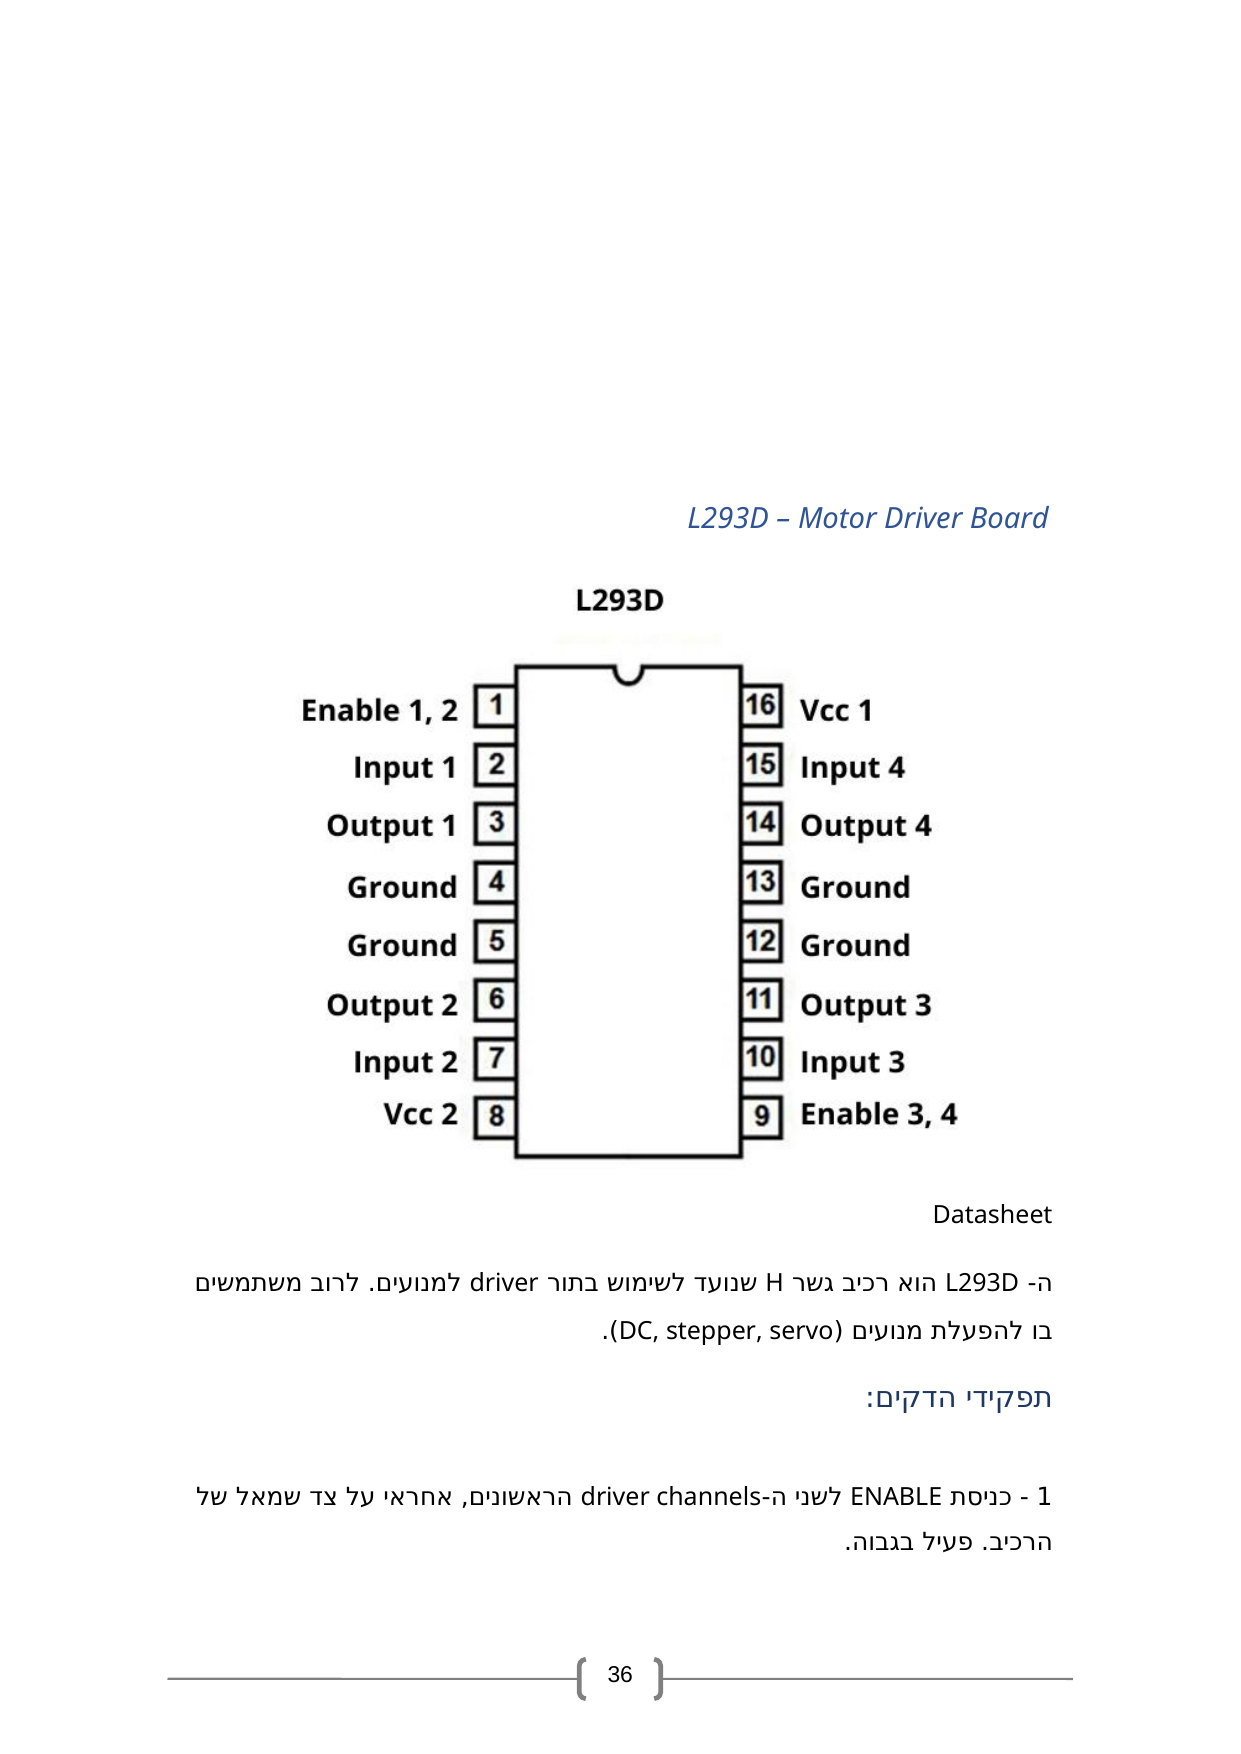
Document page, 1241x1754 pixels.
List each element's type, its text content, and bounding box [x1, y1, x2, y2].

picture [187, 555, 1053, 1174]
text ה- L293D הוא רכיב גשר H שנועד לשימוש בתור driver למנועים. לרוב משתמשים בו להפעלת מנועים (DC, stepper, servo). [187, 1264, 1053, 1347]
text Datasheet [187, 1196, 1053, 1231]
subtitle תפקידי הדקים: [187, 1381, 1053, 1414]
subtitle L293D – Motor Driver Board [187, 497, 1053, 555]
text 1 - כניסת ENABLE לשני ה-driver channels הראשונים, אחראי על צד שמאל של הרכיב. פעיל בגבוה. [187, 1478, 1053, 1556]
